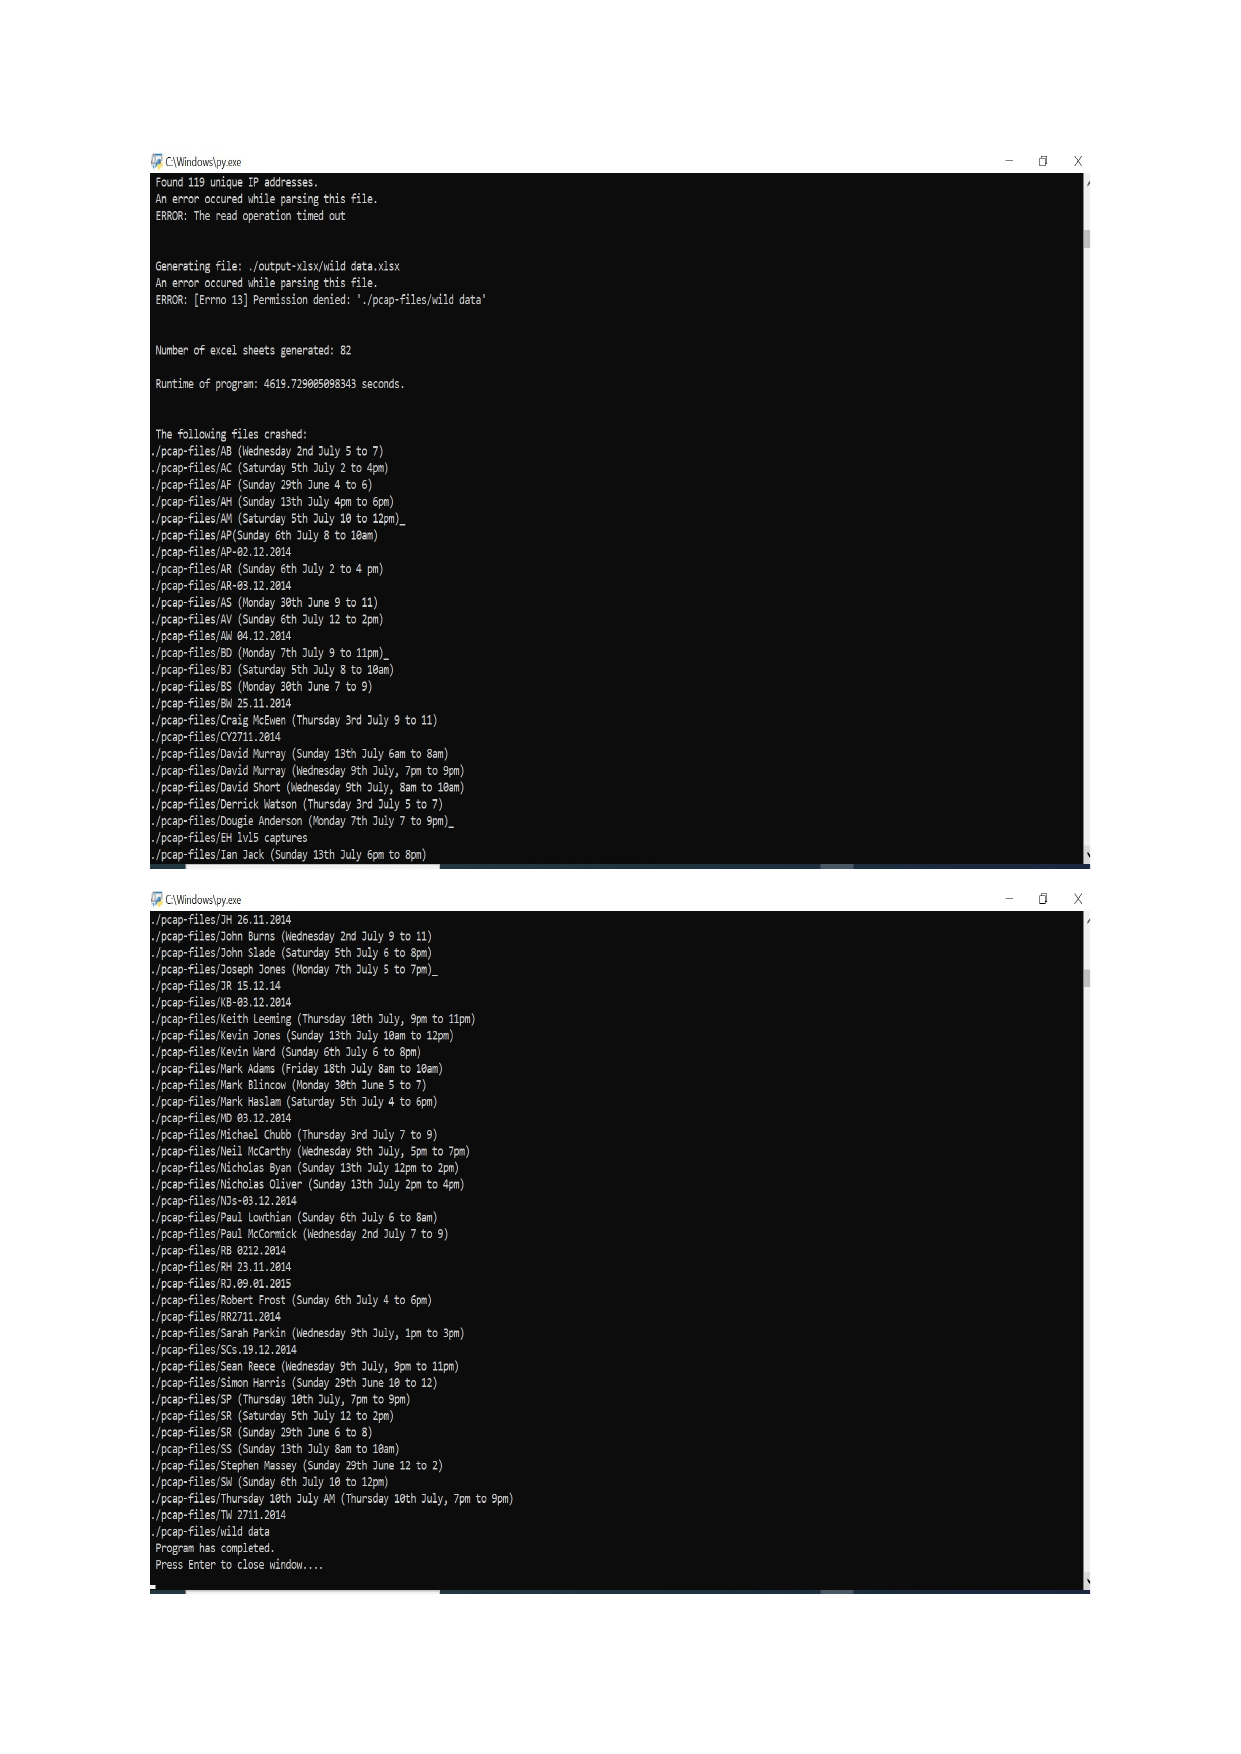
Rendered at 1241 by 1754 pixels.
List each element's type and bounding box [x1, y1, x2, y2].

picture [150, 150, 1091, 869]
picture [150, 887, 1091, 1594]
